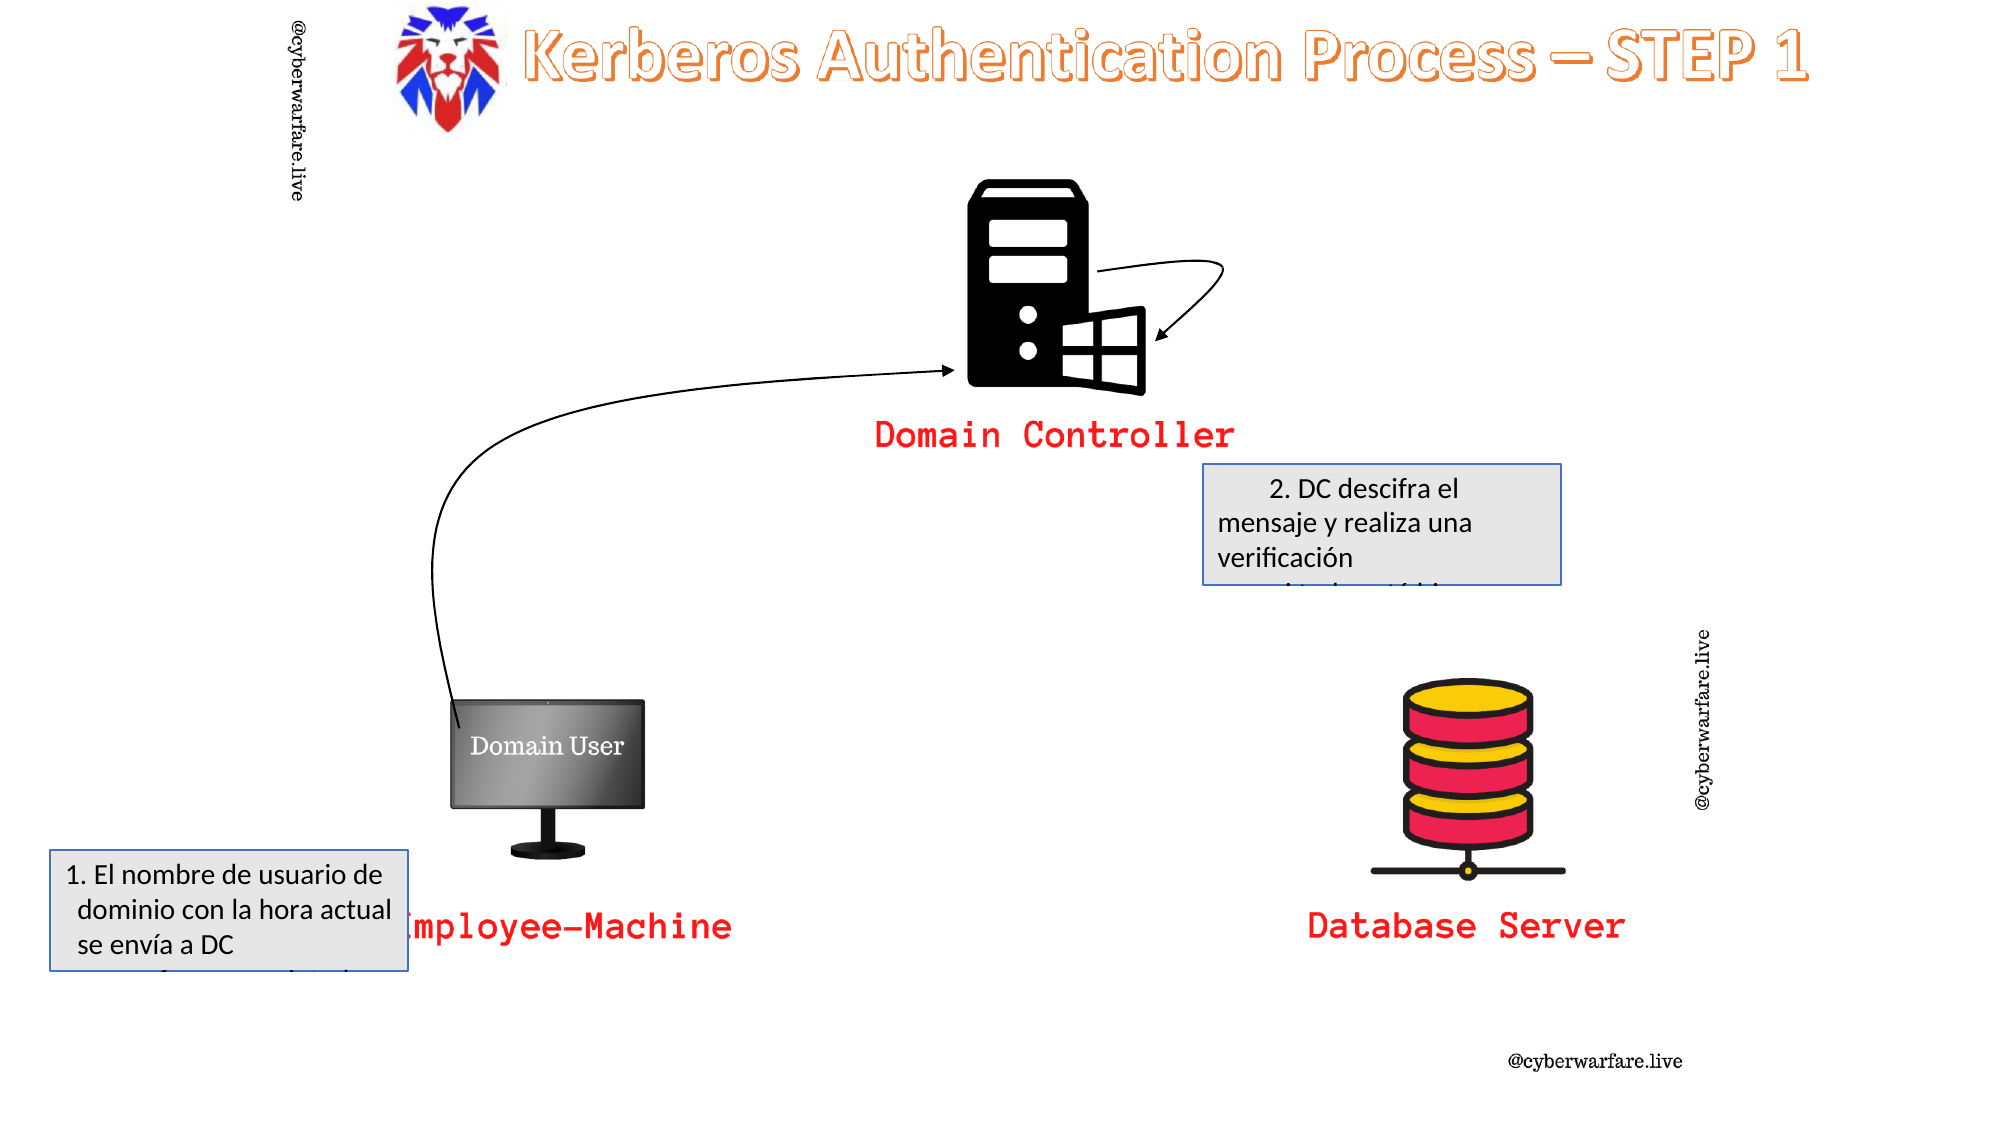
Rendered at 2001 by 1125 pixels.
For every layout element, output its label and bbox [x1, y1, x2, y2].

picture [287, 2, 1809, 1072]
